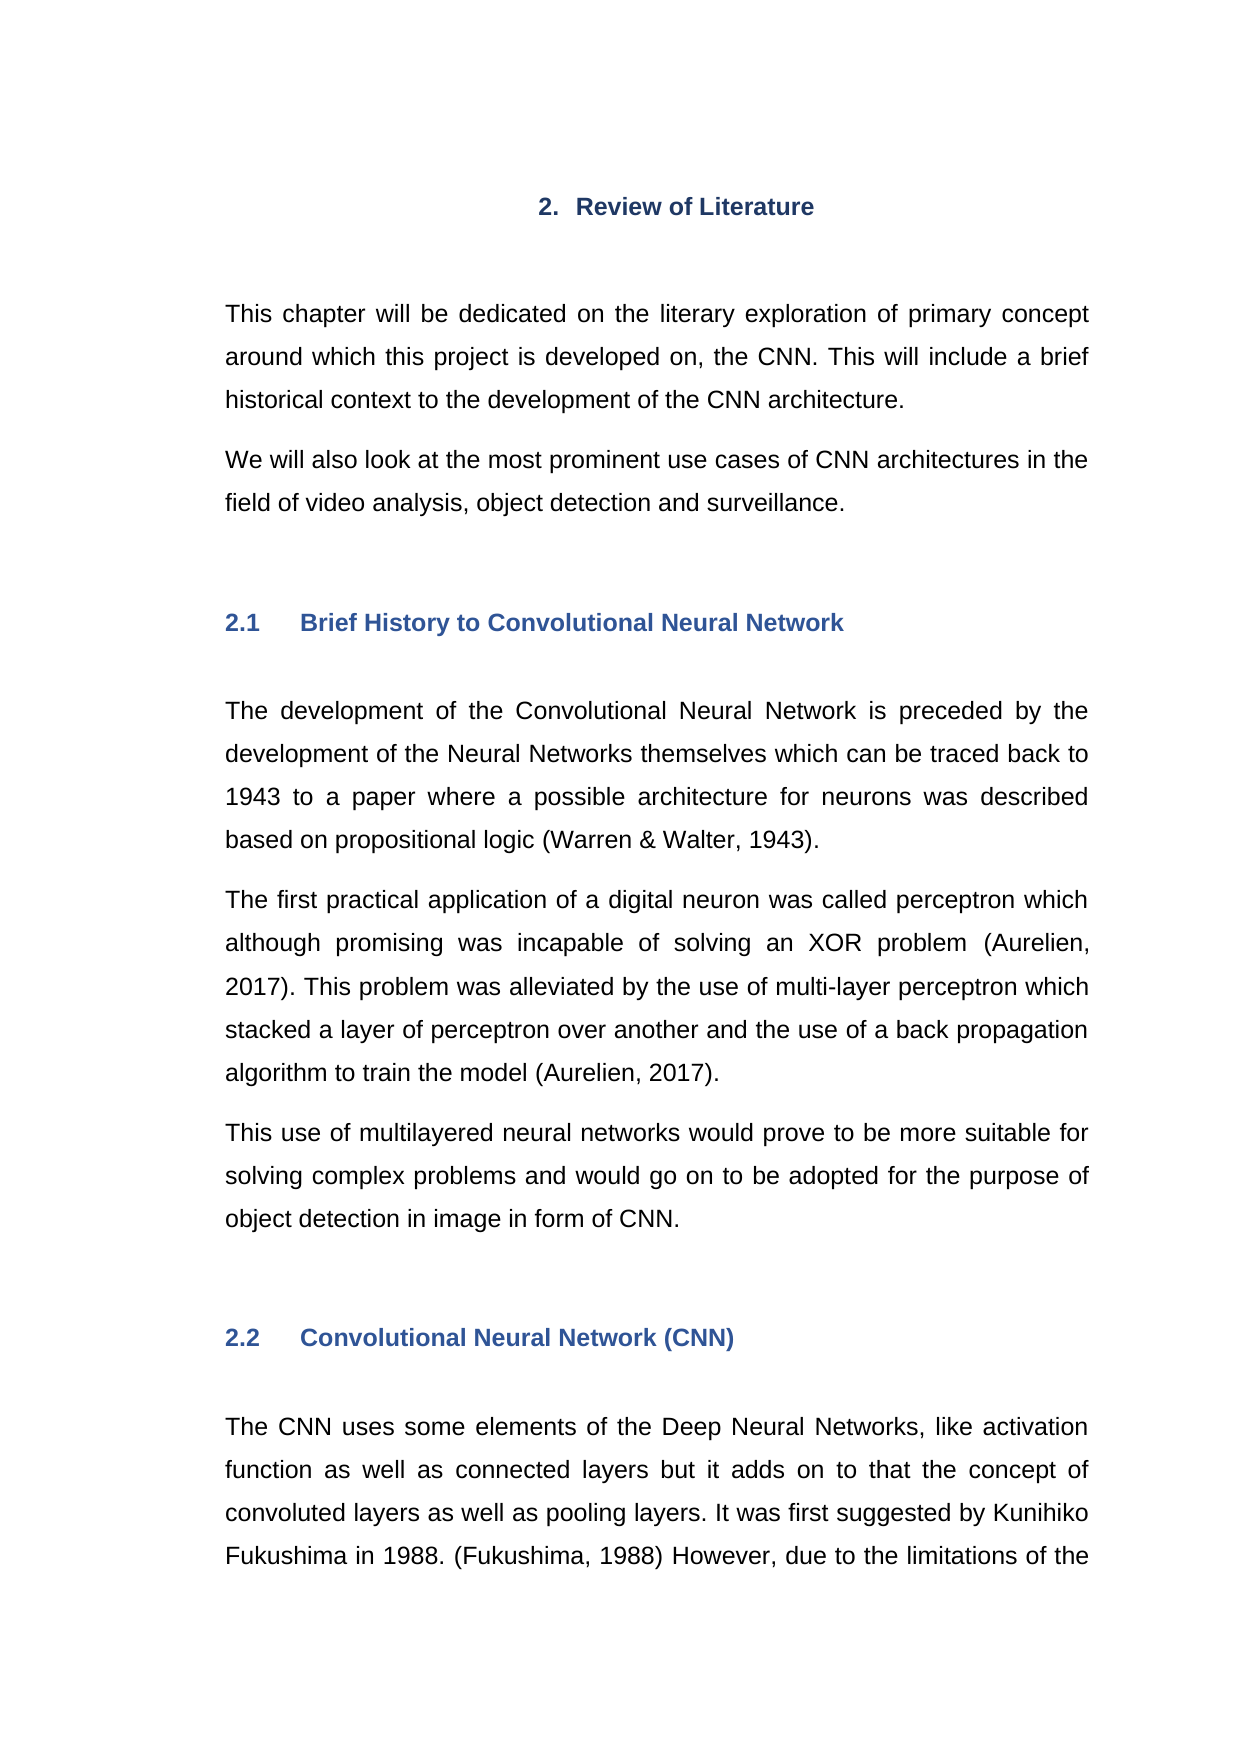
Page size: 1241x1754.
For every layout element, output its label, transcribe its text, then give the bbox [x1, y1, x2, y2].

text This use of multilayered neural networks would prove to be more suitable for solving complex problems and would go on to be adopted for the purpose of object detection in image in form of CNN. [225, 1117, 1090, 1232]
subtitle 2.2 Convolutional Neural Network (CNN) [225, 1323, 1090, 1352]
subtitle Review of Literature [262, 192, 1090, 220]
subtitle 2.1 Brief History to Convolutional Neural Network [225, 607, 1090, 636]
text This chapter will be dedicated on the literary exploration of primary concept around which this project is developed on, the CNN. This will include a brief historical context to the development of the CNN architecture. [225, 299, 1090, 414]
text The development of the Convolutional Neural Network is preceded by the development of the Neural Networks themselves which can be traced back to 1943 to a paper where a possible architecture for neurons was described based on propositional logic. [225, 696, 1090, 854]
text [225, 1412, 1090, 1570]
text We will also look at the most prominent use cases of CNN architectures in the field of video analysis, object detection and surveillance. [225, 445, 1090, 517]
text The first practical application of a digital neuron was called perceptron which although promising was incapable of solving an XOR problem . This problem was alleviated by the use of multi-layer perceptron which stacked a layer of perceptron over another and the use of a back propagation algorithm to train the model . [225, 885, 1090, 1086]
